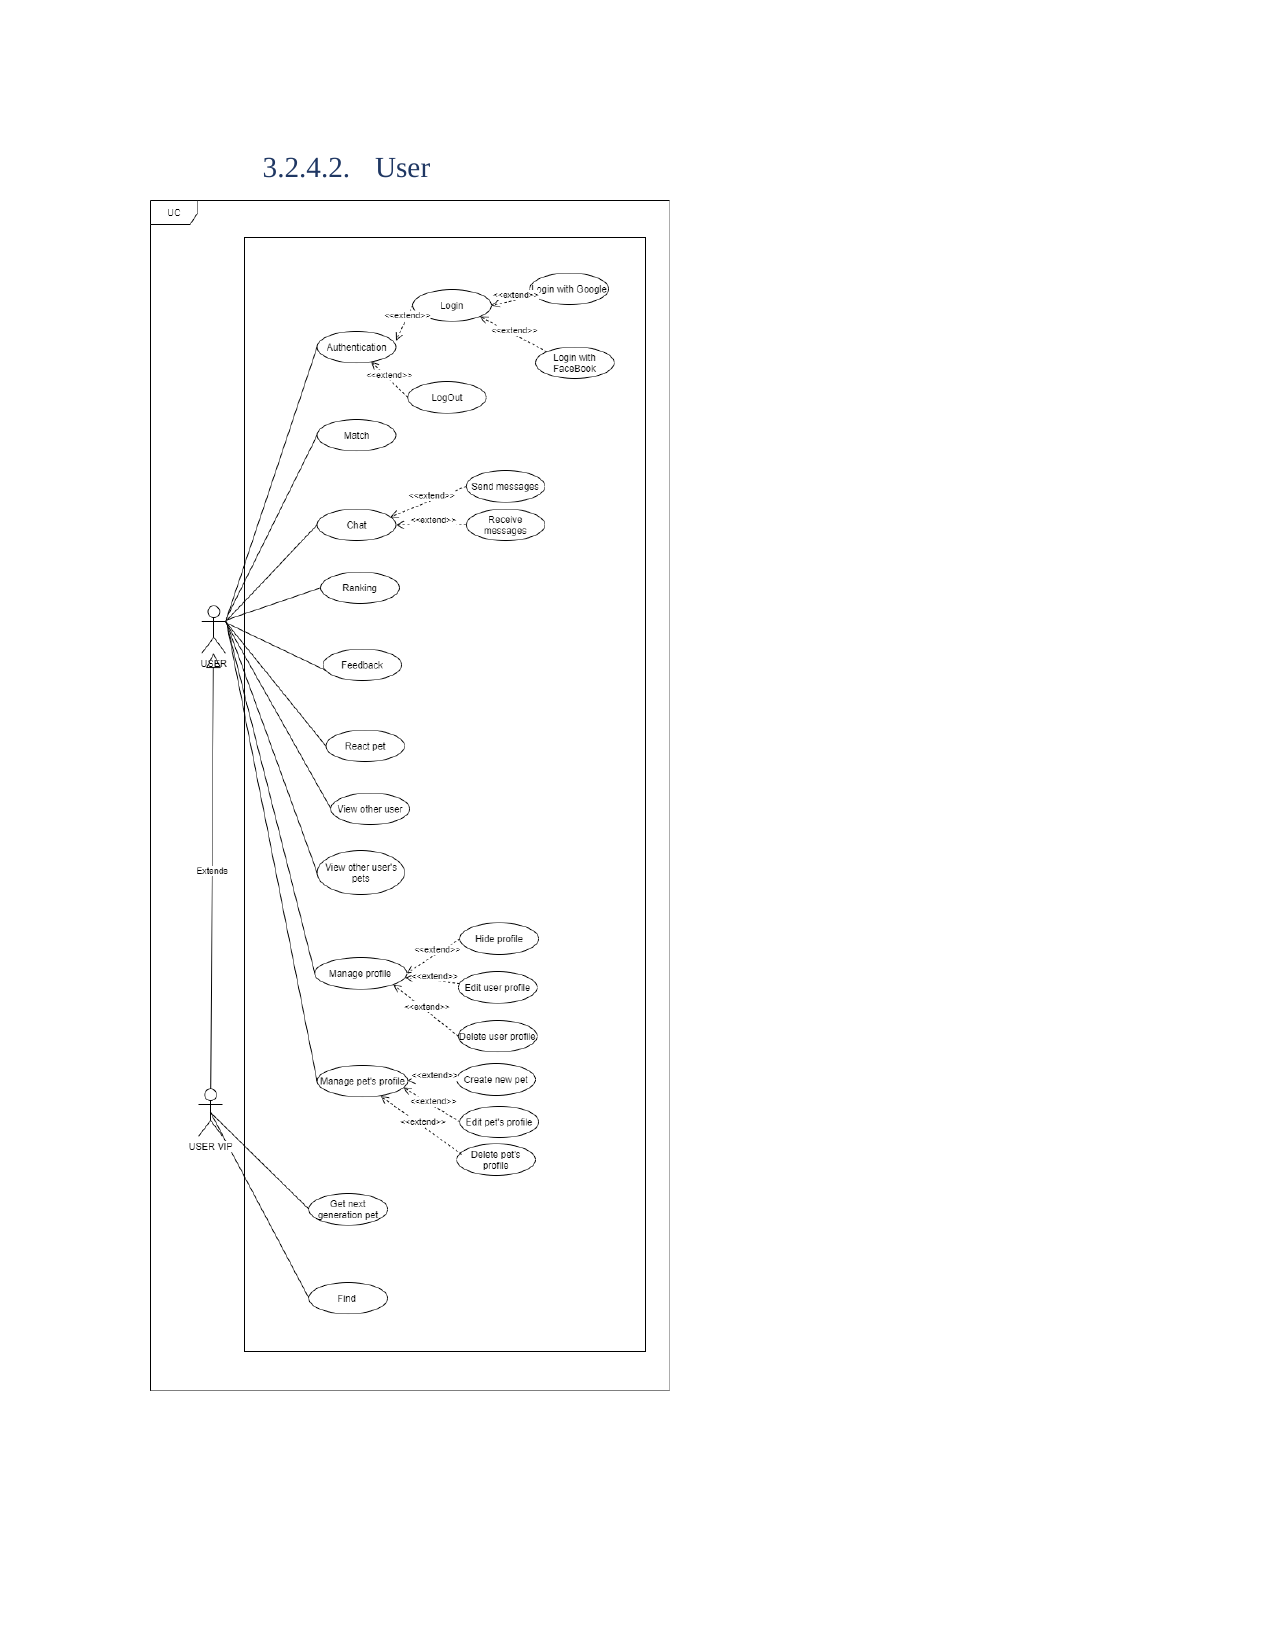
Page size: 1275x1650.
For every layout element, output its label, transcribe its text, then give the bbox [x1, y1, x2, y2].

list User [262, 150, 1125, 183]
picture [150, 200, 670, 1391]
